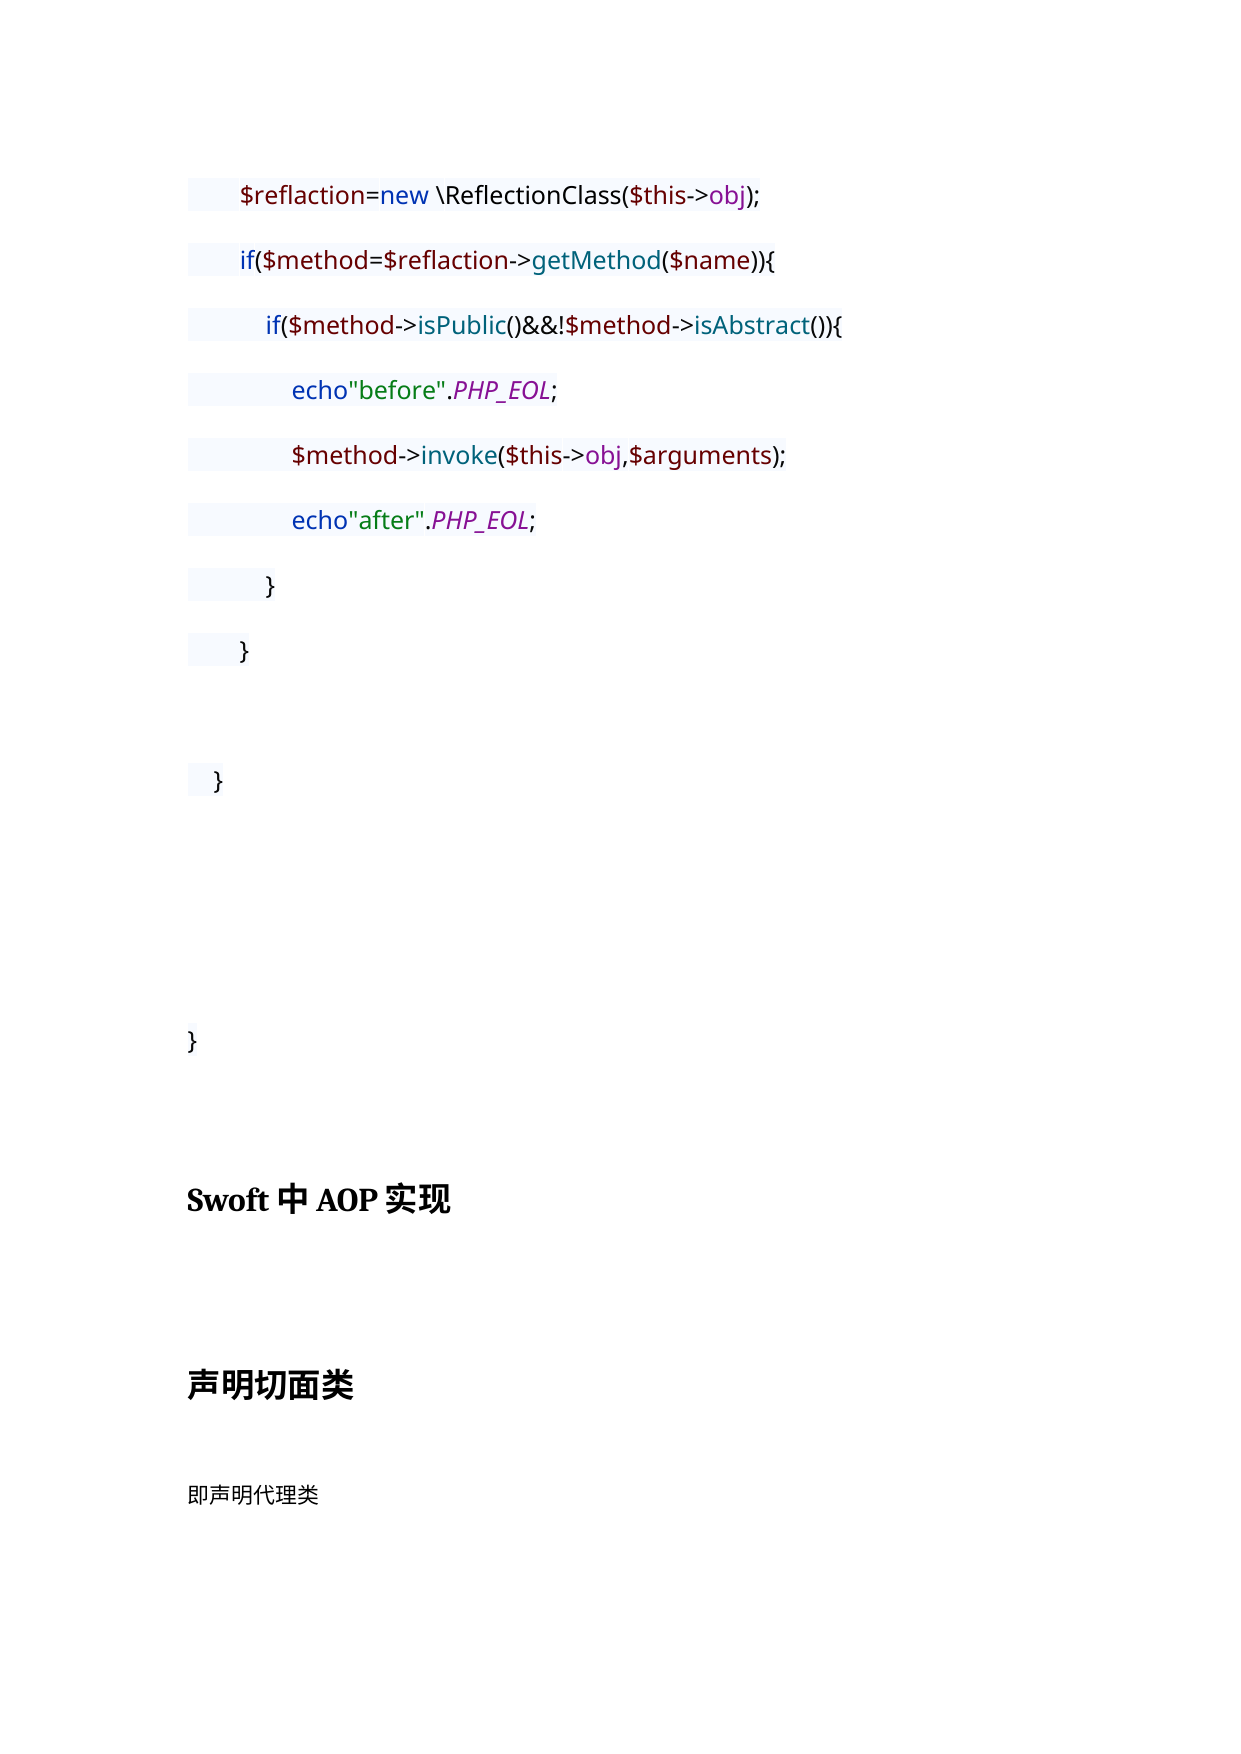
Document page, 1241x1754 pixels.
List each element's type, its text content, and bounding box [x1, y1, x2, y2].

subtitle Swoft中AOP实现 [187, 1164, 1053, 1229]
subtitle 声明切面类 [187, 1351, 1053, 1416]
text 即声明代理类 [187, 1478, 1053, 1511]
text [187, 162, 1053, 1072]
